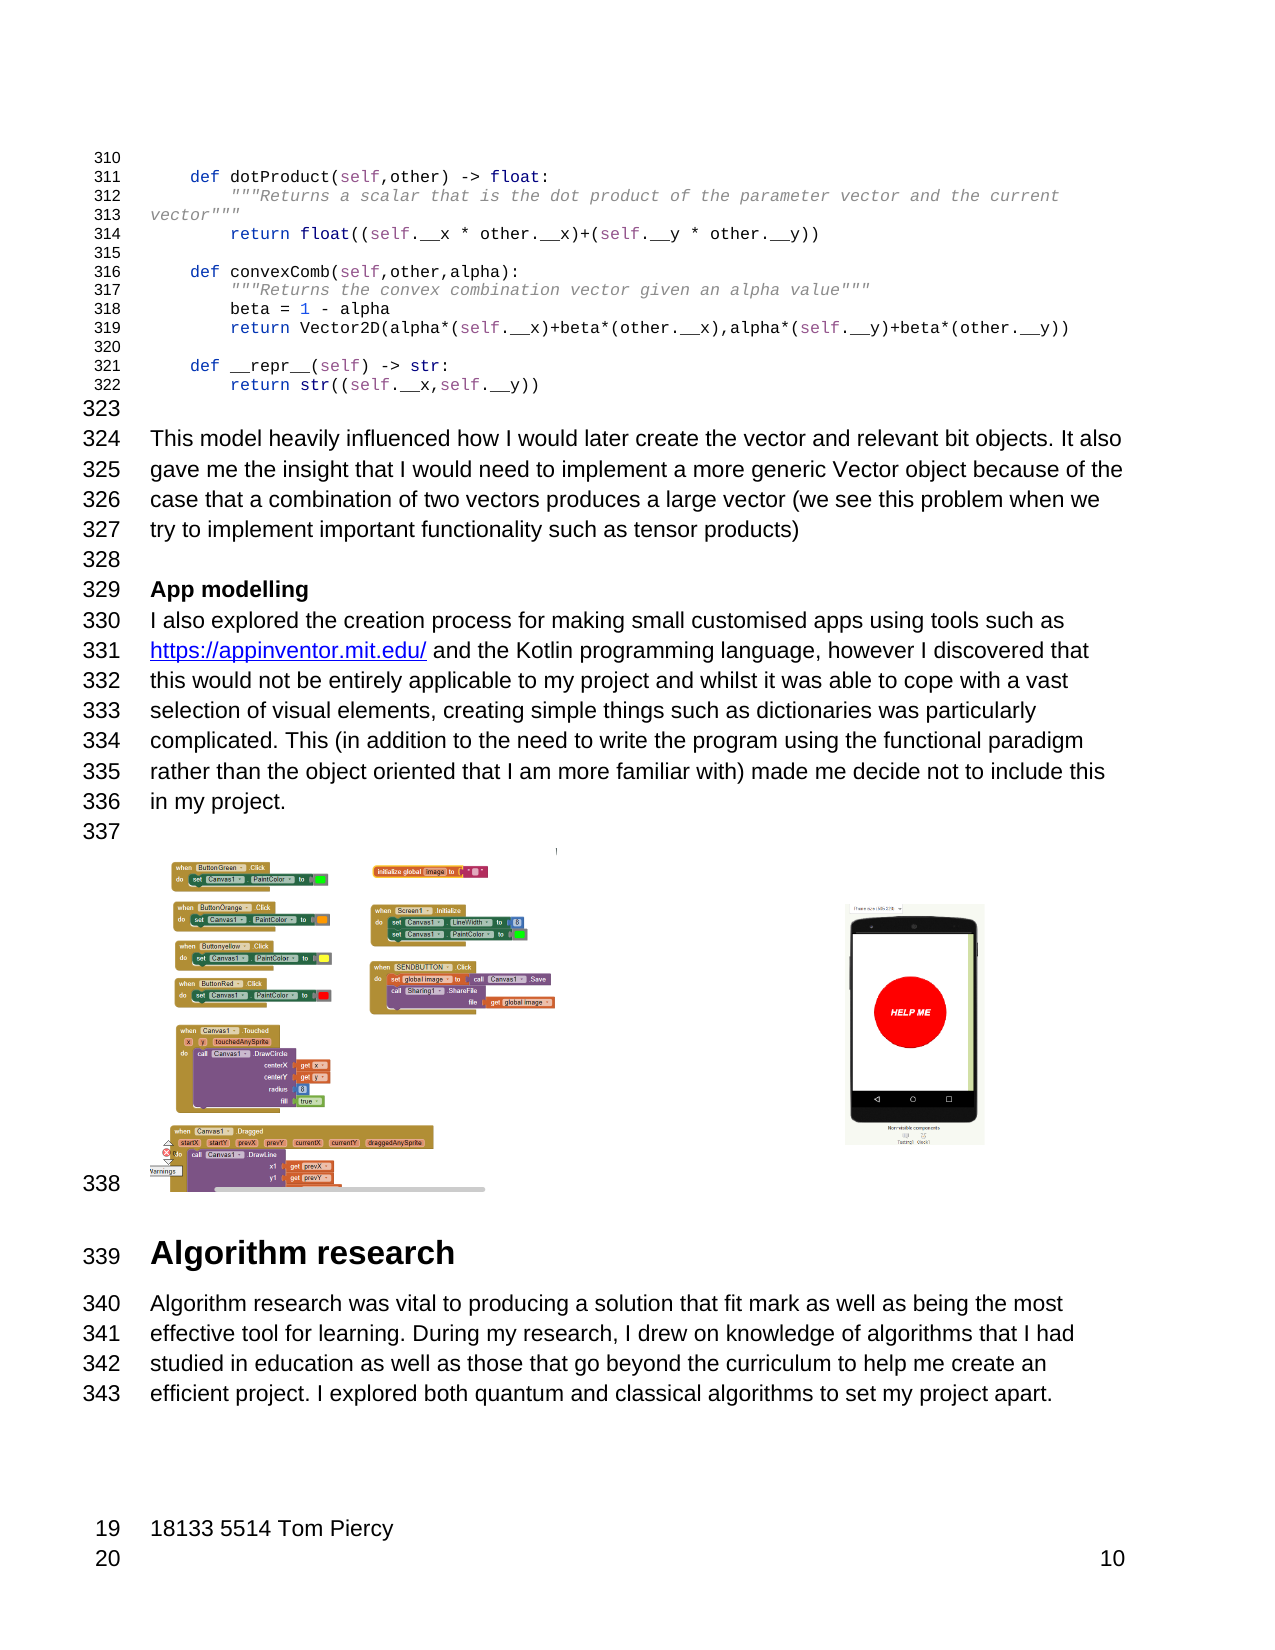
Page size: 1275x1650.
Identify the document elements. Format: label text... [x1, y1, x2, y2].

text This model heavily influenced how I would later create the vector and relevant bit objects. It also gave me the insight that I would need to implement a more generic Vector object because of the case that a combination of two vectors produces a large vector (we see this problem when we try to implement important functionality such as tensor products) [150, 425, 1125, 542]
subtitle Algorithm research [150, 1233, 1125, 1271]
text App modelling [150, 576, 1125, 603]
picture [150, 848, 557, 1192]
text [150, 150, 1125, 395]
text I also explored the creation process for making small customised apps using tools such as https://appinventor.mit.edu/ and the Kotlin programming language, however I discovered that this would not be entirely applicable to my project and whilst it was able to cope with a vast selection of visual elements, creating simple things such as dictionaries was particularly complicated. This (in addition to the need to write the program using the functional paradigm rather than the object oriented that I am more familiar with) made me decide not to include this in my project. [150, 607, 1125, 814]
picture [843, 904, 985, 1142]
text Algorithm research was vital to producing a solution that fit mark as well as being the most effective tool for learning. During my research, I drew on knowledge of algorithms that I had studied in education as well as those that go beyond the curriculum to help me create an efficient project. I explored both quantum and classical algorithms to set my project apart. [150, 1289, 1125, 1407]
